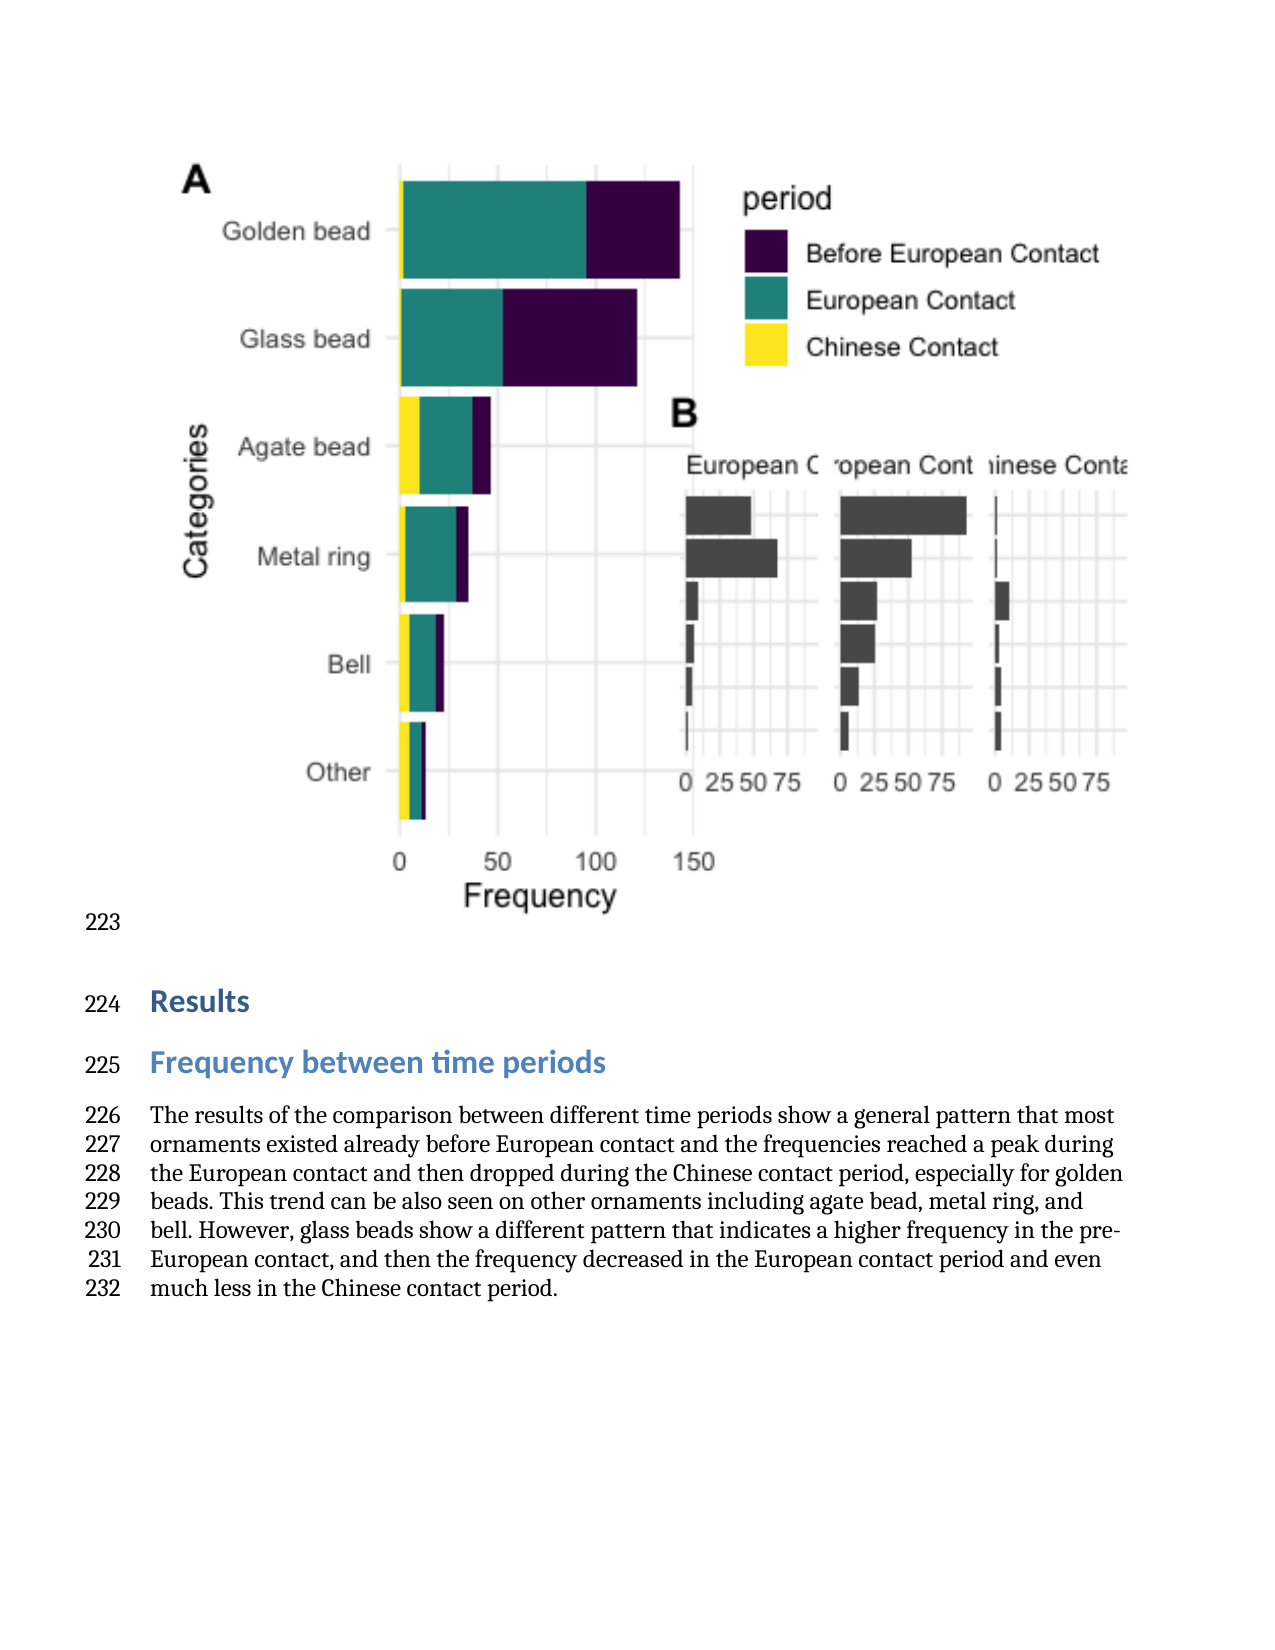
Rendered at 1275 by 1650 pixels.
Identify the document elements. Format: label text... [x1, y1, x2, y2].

text The results of the comparison between different time periods show a general pattern that most ornaments existed already before European contact and the frequencies reached a peak during the European contact and then dropped during the Chinese contact period, especially for golden beads. This trend can be also seen on other ornaments including agate bead, metal ring, and bell. However, glass beads show a different pattern that indicates a higher frequency in the pre-European contact, and then the frequency decreased in the European contact period and even much less in the Chinese contact period. [150, 1101, 1125, 1302]
subtitle Frequency between time periods [150, 1042, 1125, 1082]
picture [168, 150, 1144, 930]
subtitle Results [150, 980, 1125, 1021]
